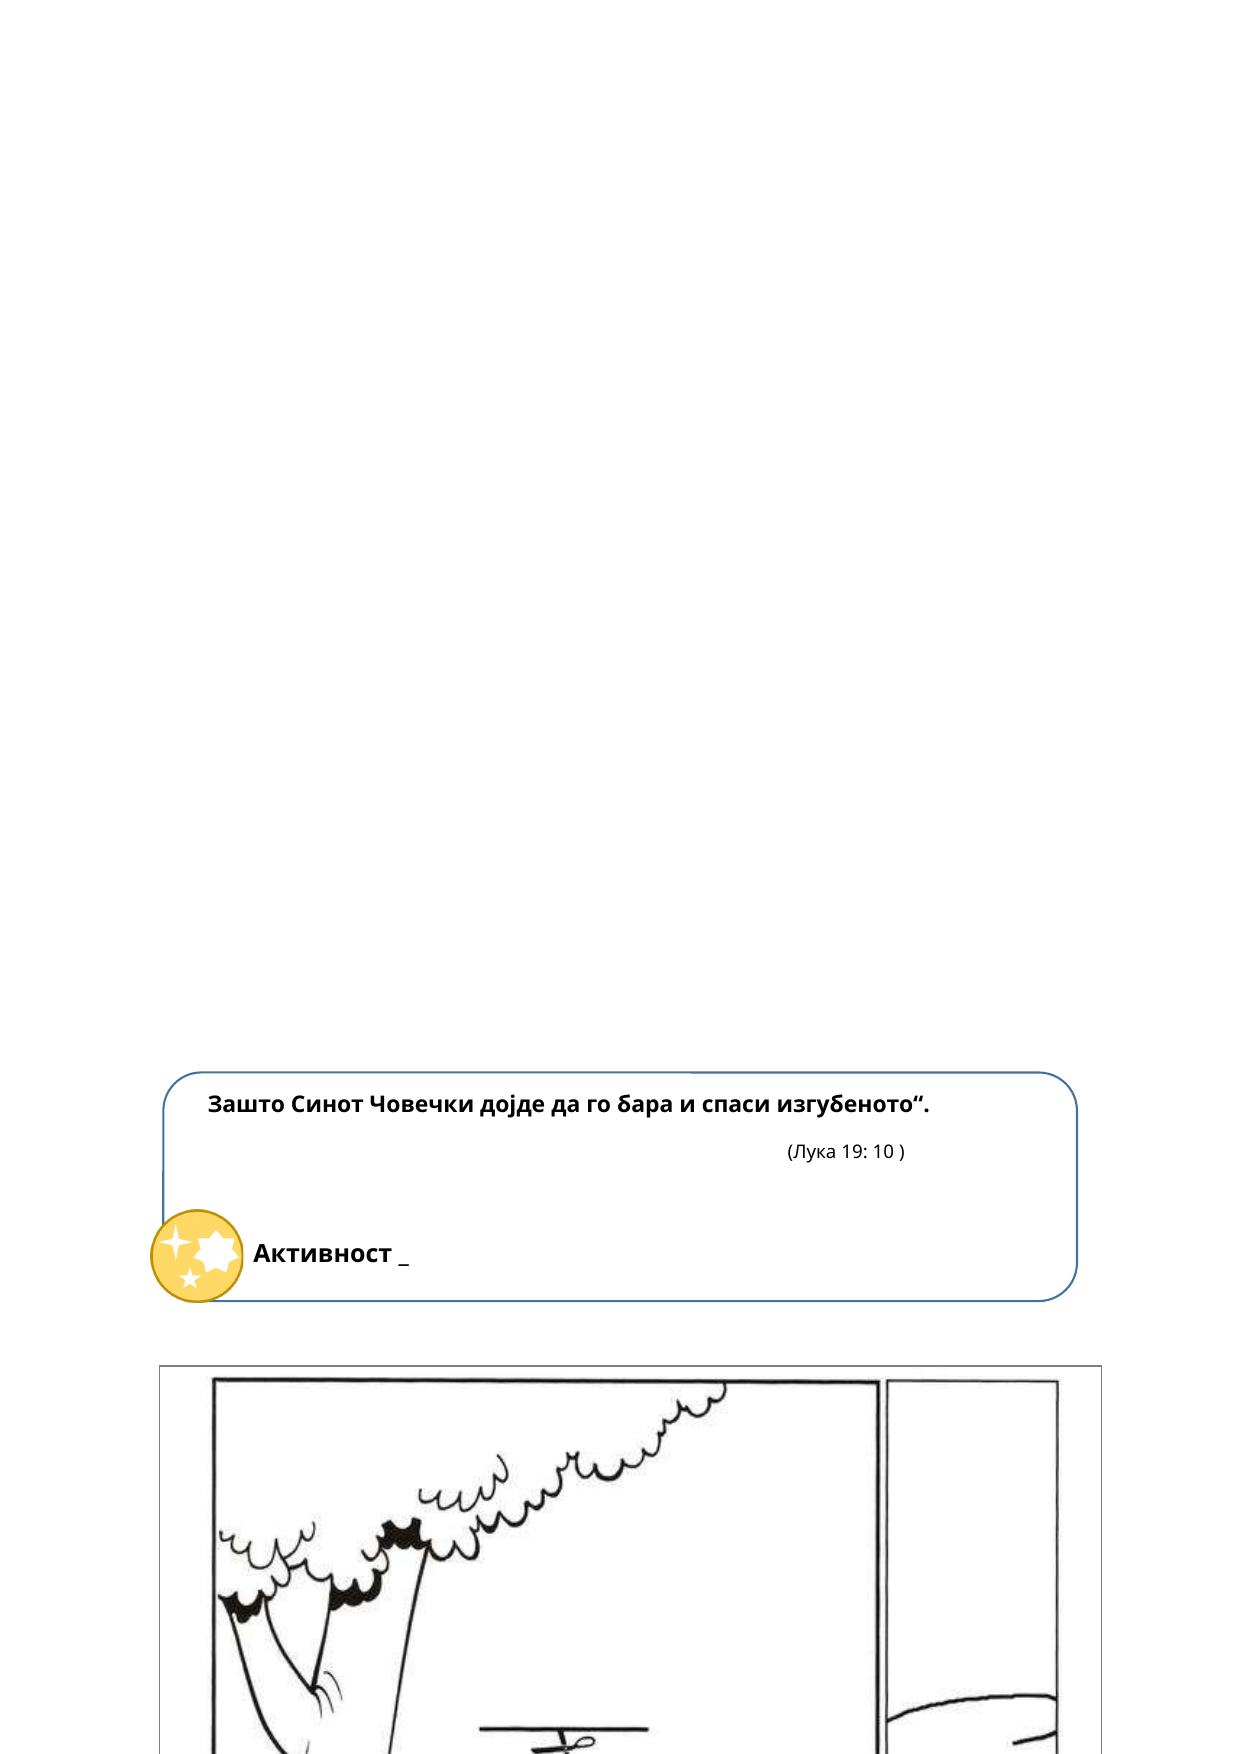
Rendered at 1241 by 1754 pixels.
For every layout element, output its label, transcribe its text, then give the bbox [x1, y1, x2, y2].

text Активност _ [244, 1236, 1090, 1270]
picture [150, 1209, 244, 1303]
text Зашто Синот Човечки дојде да го бара и спаси изгубеното“. [150, 1088, 1090, 1119]
text (Лука 19: 10 ) [150, 1138, 1090, 1163]
picture [160, 1367, 1101, 1754]
